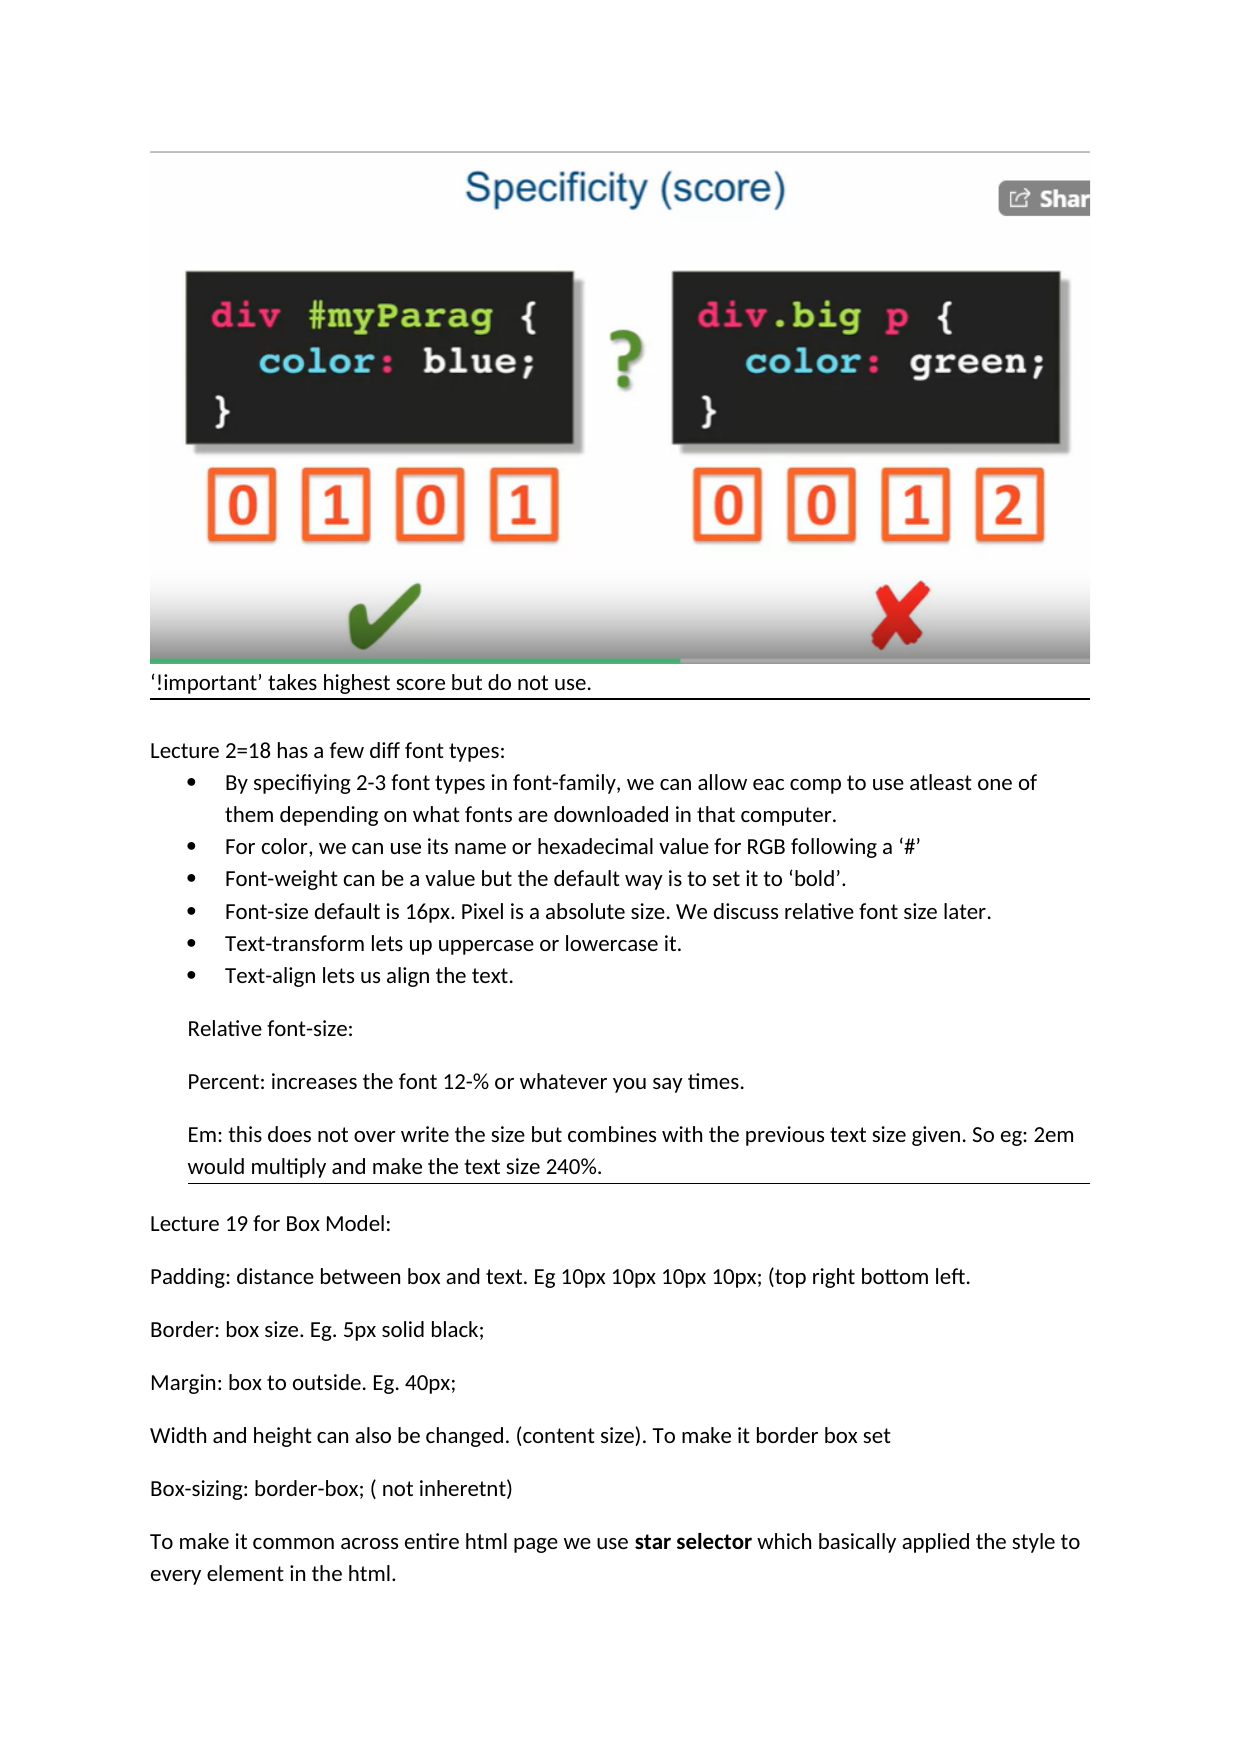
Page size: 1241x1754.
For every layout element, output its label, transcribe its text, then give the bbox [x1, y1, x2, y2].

text Padding: distance between box and text. Eg 10px 10px 10px 10px; (top right bottom left. [150, 1262, 1090, 1290]
text Width and height can also be changed. (content size). To make it border box set [150, 1421, 1090, 1449]
list Text-align lets us align the text. [187, 961, 1090, 989]
list ‘!important’ takes highest score but do not use. [150, 668, 1090, 698]
list Font-size default is 16px. Pixel is a absolute size. We discuss relative font size later. [187, 897, 1090, 925]
text Box-sizing: border-box; ( not inheretnt) [150, 1474, 1090, 1502]
list Font-weight can be a value but the default way is to set it to ‘bold’. [187, 864, 1090, 893]
list For color, we can use its name or hexadecimal value for RGB following a ‘#’ [187, 832, 1090, 860]
text Percent: increases the font 12-% or whatever you say times. [187, 1067, 1090, 1095]
text Em: this does not over write the size but combines with the previous text size given. So eg: 2em would multiply and make the text size 240%. [187, 1120, 1090, 1184]
text Relative font-size: [187, 1014, 1090, 1042]
text Border: box size. Eg. 5px solid black; [150, 1315, 1090, 1343]
list Lecture 2=18 has a few diff font types: [150, 736, 1090, 764]
picture [150, 150, 1091, 664]
text Lecture 19 for Box Model: [150, 1209, 1090, 1237]
text Margin: box to outside. Eg. 40px; [150, 1368, 1090, 1396]
list By specifiying 2-3 font types in font-family, we can allow eac comp to use atleast one of them depending on what fonts are downloaded in that computer. [187, 768, 1090, 828]
list Text-transform lets up uppercase or lowercase it. [187, 929, 1090, 957]
text To make it common across entire html page we use star selector which basically applied the style to every element in the html. [150, 1527, 1090, 1587]
